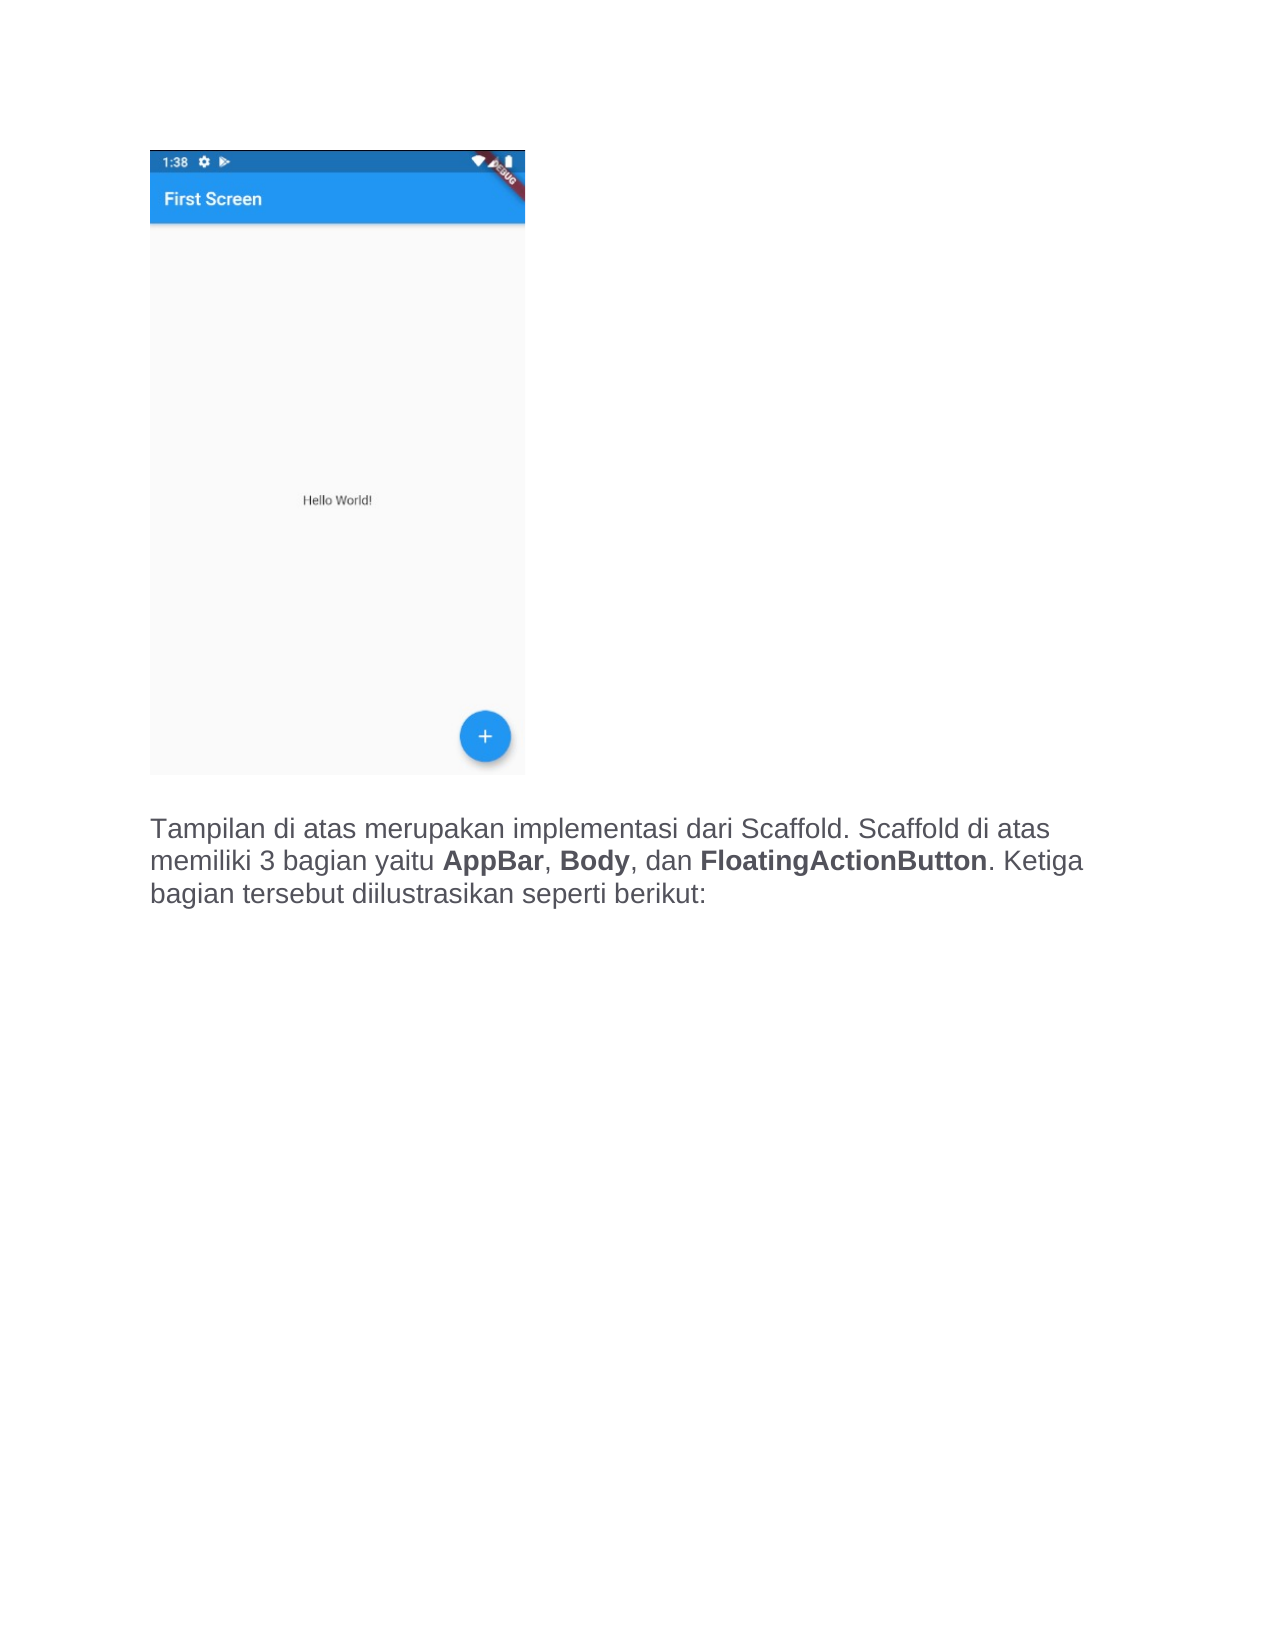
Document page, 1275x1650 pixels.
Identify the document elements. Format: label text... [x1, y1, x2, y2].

text Tampilan di atas merupakan implementasi dari Scaffold. Scaffold di atas memiliki 3 bagian yaitu AppBar, Body, dan FloatingActionButton. Ketiga bagian tersebut diilustrasikan seperti berikut: [150, 812, 1125, 909]
picture [150, 150, 525, 775]
